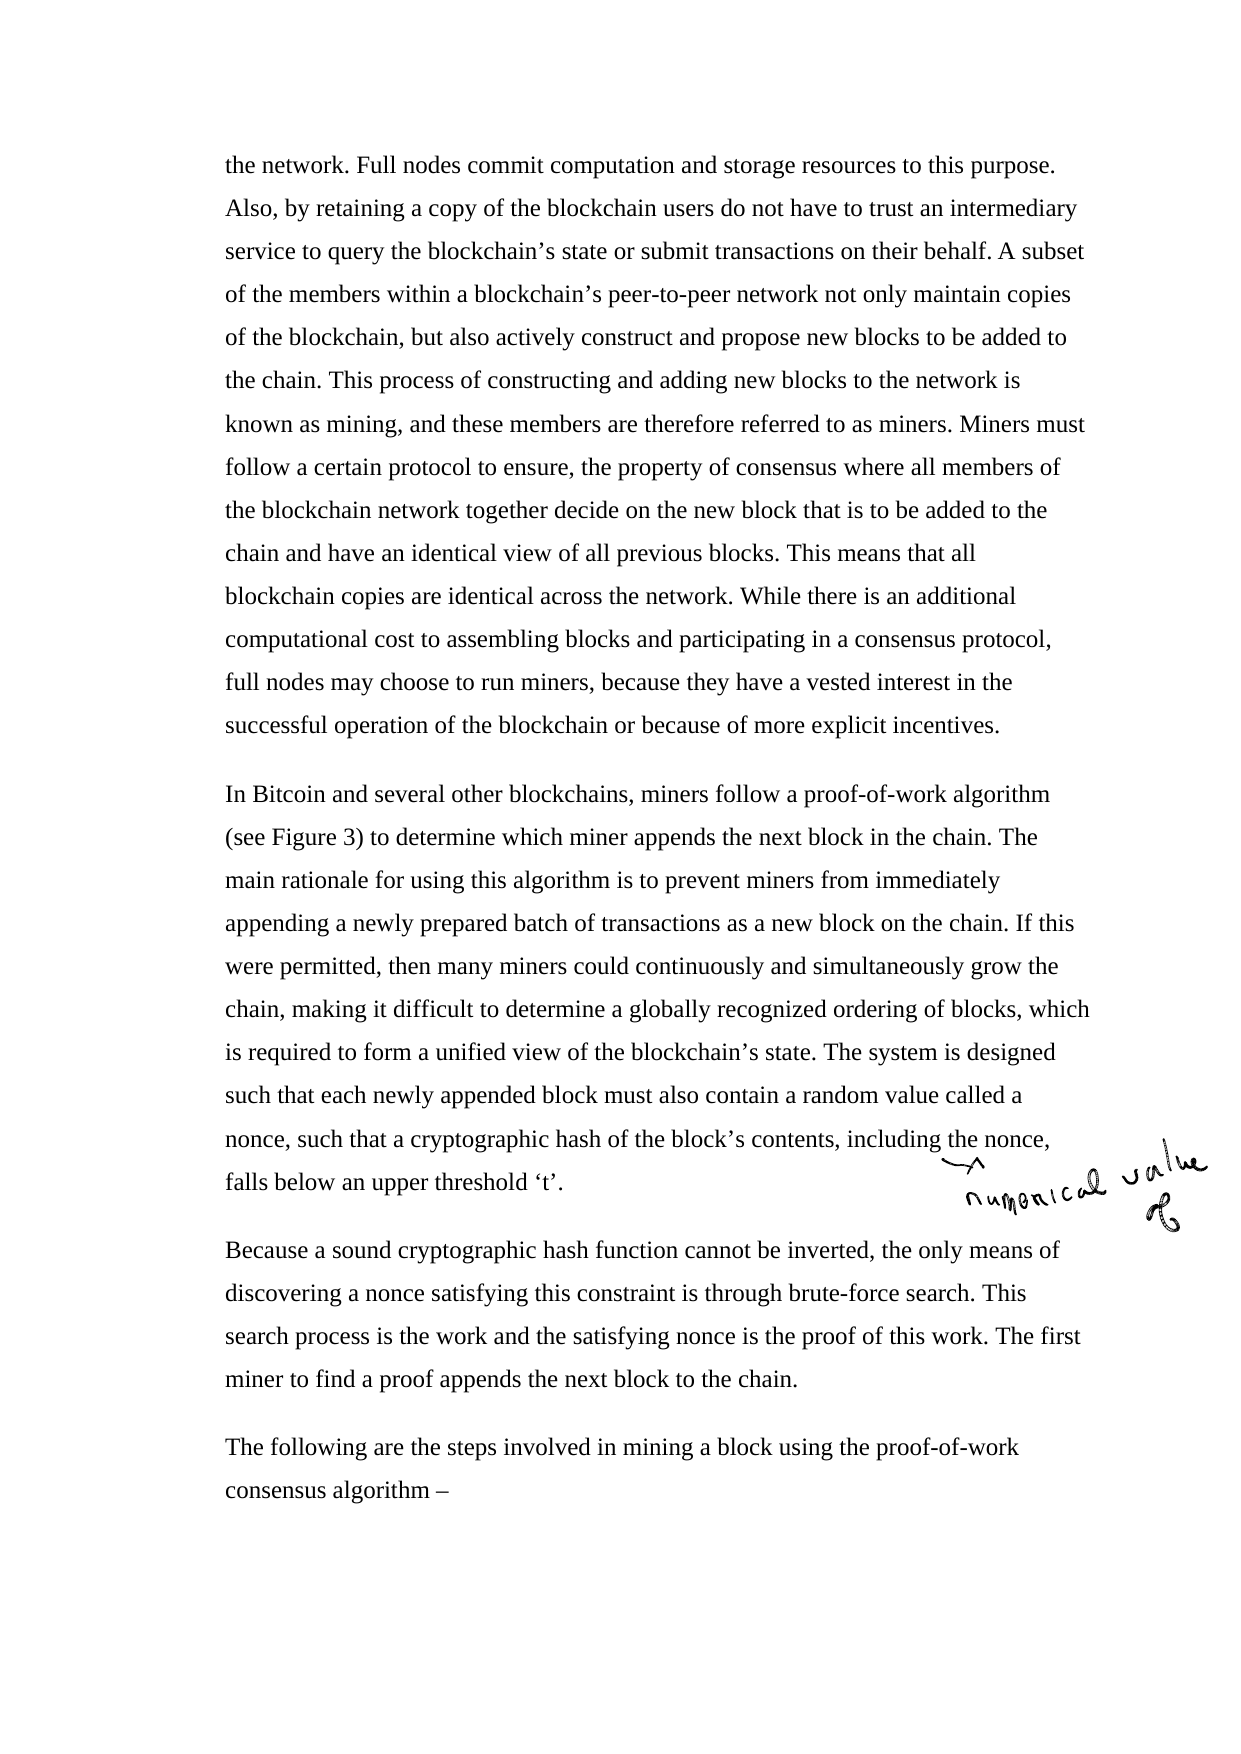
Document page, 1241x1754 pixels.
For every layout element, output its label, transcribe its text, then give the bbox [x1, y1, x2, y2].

text The following are the steps involved in mining a block using the proof-of-work consensus algorithm – [225, 1432, 1090, 1504]
text Because a sound cryptographic hash function cannot be inverted, the only means of discovering a nonce satisfying this constraint is through brute-force search. This search process is the work and the satisfying nonce is the proof of this work. The first miner to find a proof appends the next block to the chain. [225, 1235, 1090, 1393]
text In Bitcoin and several other blockchains, miners follow a proof-of-work algorithm (see Figure 3) to determine which miner appends the next block in the chain. The main rationale for using this algorithm is to prevent miners from immediately appending a newly prepared batch of transactions as a new block on the chain. If this were permitted, then many miners could continuously and simultaneously grow the chain, making it difficult to determine a globally recognized ordering of blocks, which is required to form a unified view of the blockchain’s state. The system is designed such that each newly appended block must also contain a random value called a nonce, such that a cryptographic hash of the block’s contents, including the nonce, falls below an upper threshold ‘t’. [225, 779, 1090, 1196]
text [225, 150, 1090, 739]
